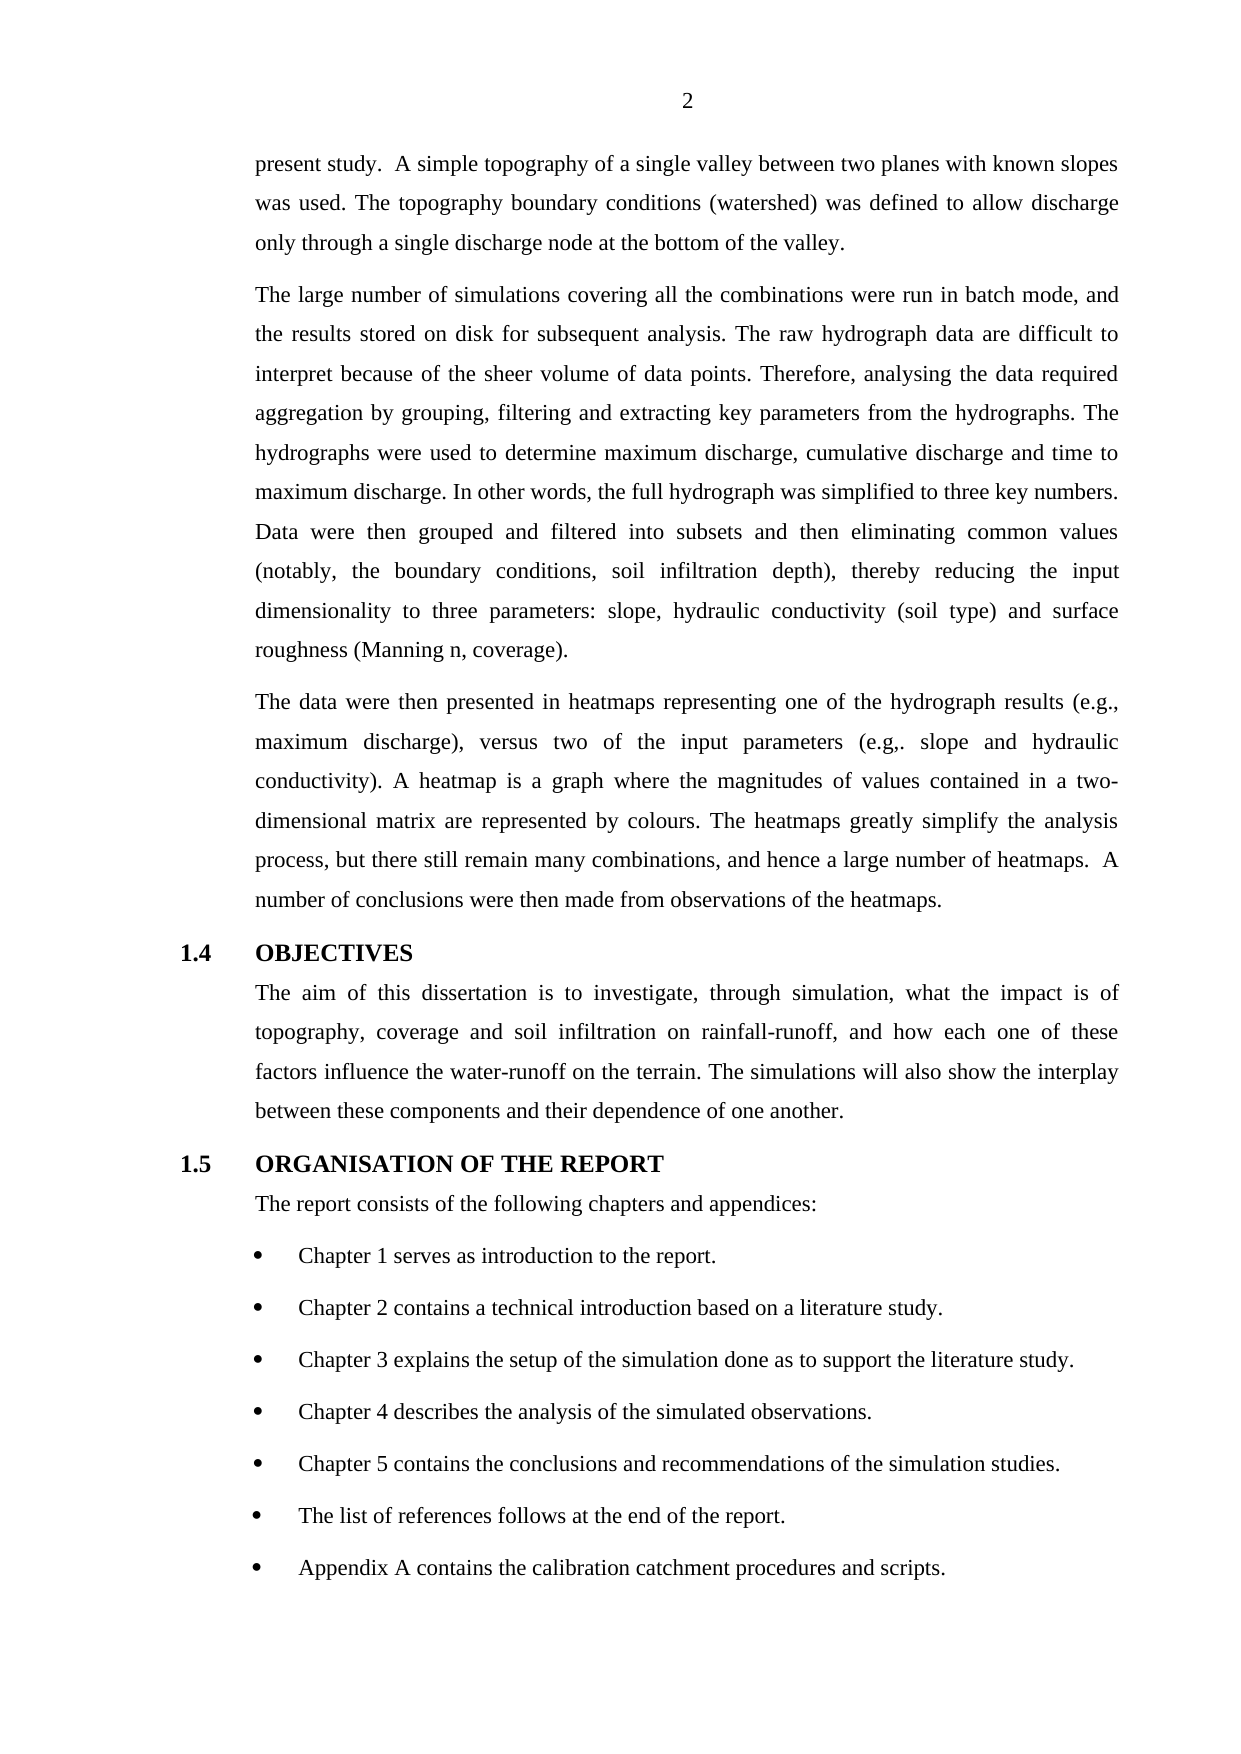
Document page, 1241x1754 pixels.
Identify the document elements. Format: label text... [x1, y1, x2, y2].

text Chapter 5 contains the conclusions and recommendations of the simulation studies. [254, 1450, 1120, 1477]
subtitle Organisation of the report [180, 1149, 1120, 1178]
subtitle Objectives [180, 938, 1120, 966]
text Chapter 3 explains the setup of the simulation done as to support the literature study. [254, 1346, 1120, 1373]
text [255, 150, 1120, 255]
text The aim of this dissertation is to investigate, through simulation, what the impact is of topography, coverage and soil infiltration on rainfall-runoff, and how each one of these factors influence the water-runoff on the terrain. The simulations will also show the interplay between these components and their dependence of one another. [255, 979, 1120, 1124]
text The report consists of the following chapters and appendices: [255, 1191, 1120, 1217]
text Appendix A contains the calibration catchment procedures and scripts. [253, 1554, 1120, 1581]
text The data were then presented in heatmaps representing one of the hydrograph results (e.g., maximum discharge), versus two of the input parameters (e.g,. slope and hydraulic conductivity). A heatmap is a graph where the magnitudes of values contained in a two-dimensional matrix are represented by colours. The heatmaps greatly simplify the analysis process, but there still remain many combinations, and hence a large number of heatmaps. A number of conclusions were then made from observations of the heatmaps. [255, 688, 1120, 912]
text Chapter 4 describes the analysis of the simulated observations. [254, 1398, 1120, 1425]
text Chapter 2 contains a technical introduction based on a literature study. [254, 1294, 1120, 1321]
text Chapter 1 serves as introduction to the report. [254, 1242, 1120, 1269]
text The large number of simulations covering all the combinations were run in batch mode, and the results stored on disk for subsequent analysis. The raw hydrograph data are difficult to interpret because of the sheer volume of data points. Therefore, analysing the data required aggregation by grouping, filtering and extracting key parameters from the hydrographs. The hydrographs were used to determine maximum discharge, cumulative discharge and time to maximum discharge. In other words, the full hydrograph was simplified to three key numbers. Data were then grouped and filtered into subsets and then eliminating common values (notably, the boundary conditions, soil infiltration depth), thereby reducing the input dimensionality to three parameters: slope, hydraulic conductivity (soil type) and surface roughness (Manning n, coverage). [255, 281, 1120, 663]
text The list of references follows at the end of the report. [253, 1502, 1120, 1529]
